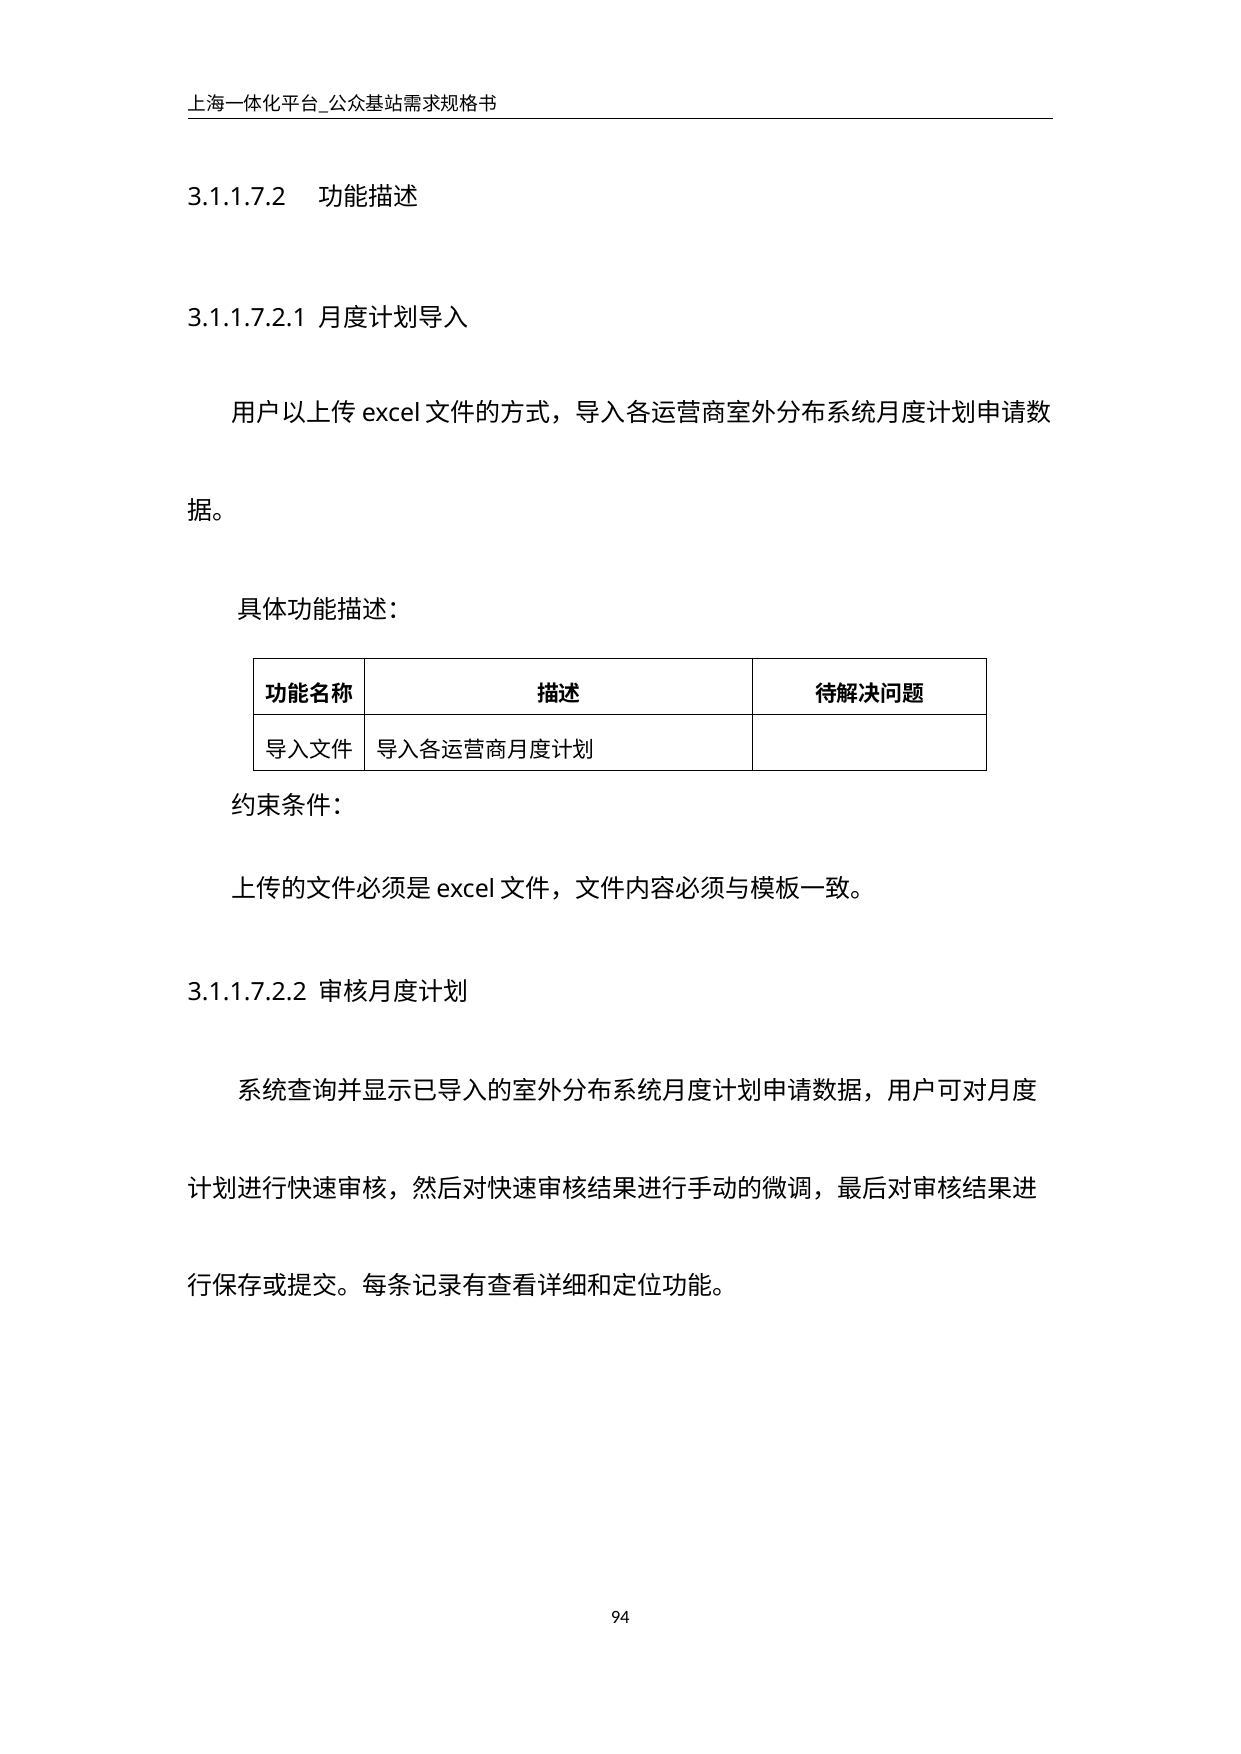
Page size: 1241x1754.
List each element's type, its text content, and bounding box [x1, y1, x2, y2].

text 具体功能描述： [187, 575, 1053, 640]
table_header 功能名称 [254, 659, 364, 714]
subtitle 月度计划导入 [187, 283, 1053, 348]
subtitle 审核月度计划 [187, 957, 1053, 1022]
table_cell 导入各运营商月度计划 [365, 715, 752, 770]
table_cell [753, 715, 986, 770]
table_header 描述 [365, 659, 752, 714]
text 约束条件： [187, 771, 1053, 836]
subtitle 功能描述 [187, 162, 1053, 227]
table_header 待解决问题 [753, 659, 986, 714]
text 上传的文件必须是excel文件，文件内容必须与模板一致。 [187, 854, 1053, 919]
table_cell 导入文件 [254, 715, 364, 770]
text 系统查询并显示已导入的室外分布系统月度计划申请数据，用户可对月度计划进行快速审核，然后对快速审核结果进行手动的微调，最后对审核结果进行保存或提交。每条记录有查看详细和定位功能。 [187, 1056, 1053, 1316]
text 用户以上传excel文件的方式，导入各运营商室外分布系统月度计划申请数据。 [187, 378, 1053, 541]
